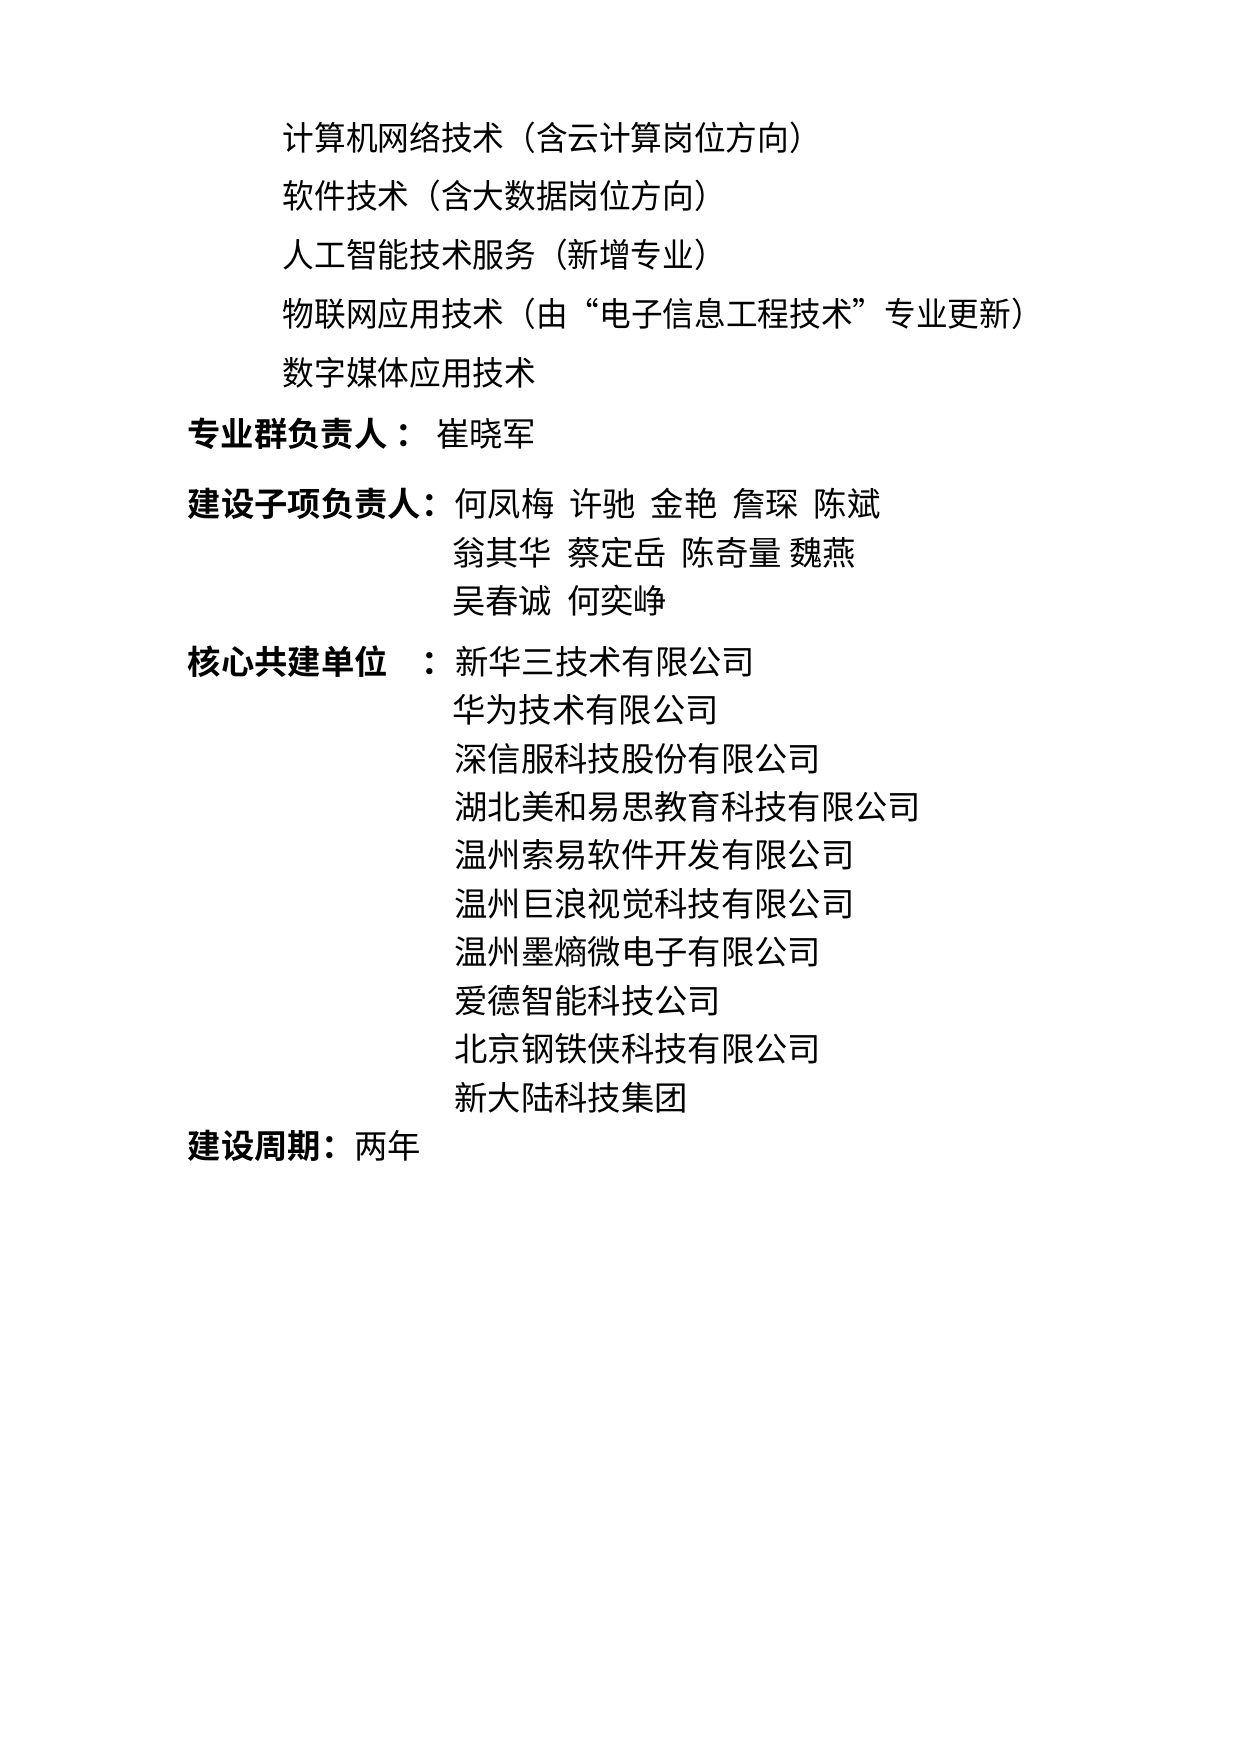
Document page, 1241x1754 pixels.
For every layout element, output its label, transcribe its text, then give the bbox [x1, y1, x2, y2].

text 温州索易软件开发有限公司 [187, 829, 1155, 877]
text 翁其华 蔡定岳 陈奇量 魏燕 [119, 526, 1155, 574]
text 物联网应用技术（由“电子信息工程技术”专业更新） [187, 288, 1155, 336]
text 华为技术有限公司 [119, 684, 1155, 732]
text 专业群负责人 ： 崔晓军 [187, 407, 1155, 456]
text 计算机网络技术（含云计算岗位方向） [187, 111, 1155, 159]
text 温州墨熵微电子有限公司 [187, 926, 1155, 974]
text 新大陆科技集团 [187, 1071, 1155, 1120]
text 北京钢铁侠科技有限公司 [187, 1023, 1155, 1071]
text 吴春诚 何奕峥 [119, 575, 1155, 623]
text 湖北美和易思教育科技有限公司 [187, 781, 1155, 829]
text 温州巨浪视觉科技有限公司 [187, 878, 1155, 926]
text 数字媒体应用技术 [187, 347, 1155, 395]
text 核心共建单位 ：新华三技术有限公司 [187, 636, 1155, 684]
text 建设子项负责人：何凤梅 许驰 金艳 詹琛 陈斌 [187, 478, 1105, 526]
text 软件技术（含大数据岗位方向） [187, 170, 1155, 218]
text 深信服科技股份有限公司 [187, 732, 1155, 781]
text 建设周期：两年 [187, 1120, 1155, 1168]
text 人工智能技术服务（新增专业） [187, 229, 1155, 277]
text 爱德智能科技公司 [187, 974, 1155, 1023]
